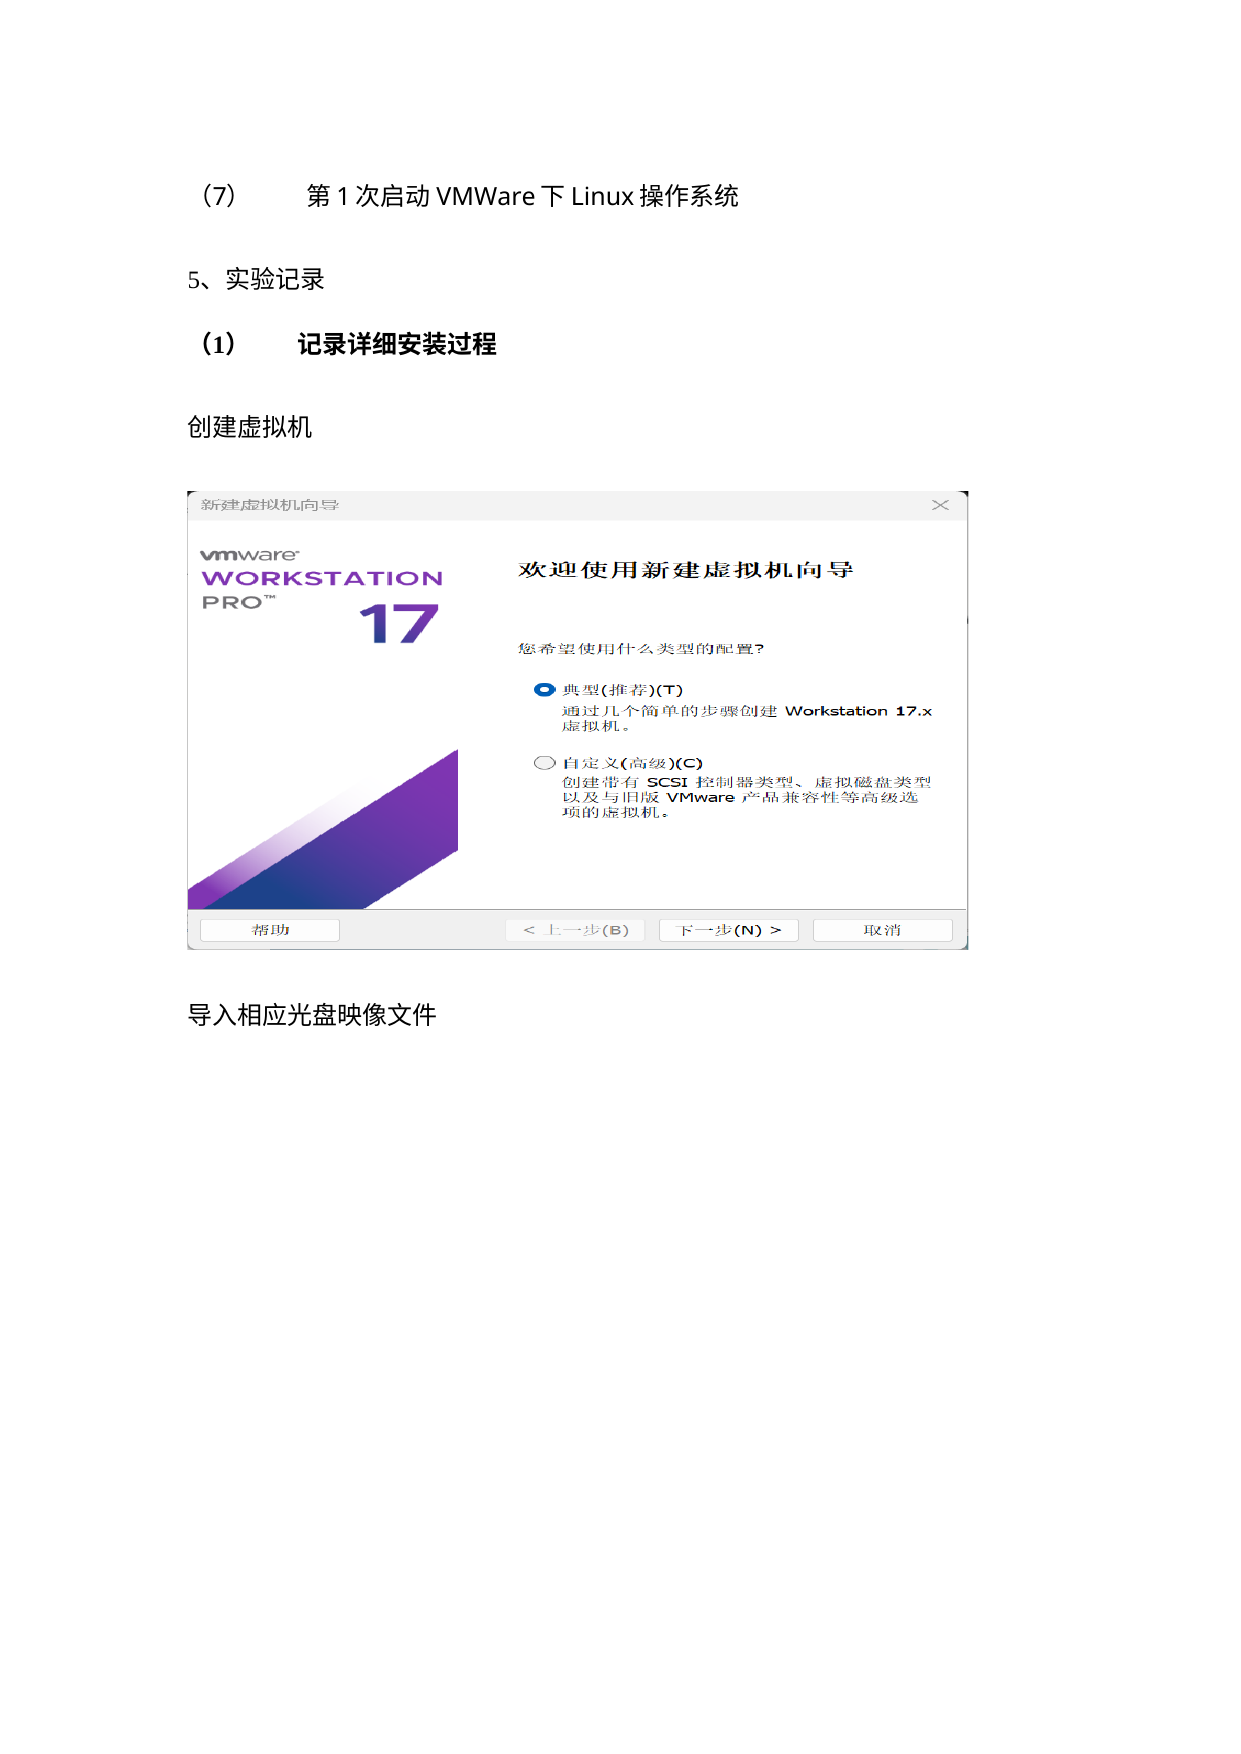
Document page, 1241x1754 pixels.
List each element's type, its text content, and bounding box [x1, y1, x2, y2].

list 第1次启动 VMWare下Linux操作系统 [173, 162, 1053, 227]
picture [187, 491, 969, 950]
list 导入相应光盘映像文件 [173, 981, 1053, 1046]
text 5、实验记录 [173, 245, 1053, 310]
list 记录详细安装过程 [173, 310, 1053, 375]
text 创建虚拟机 [173, 393, 1053, 458]
